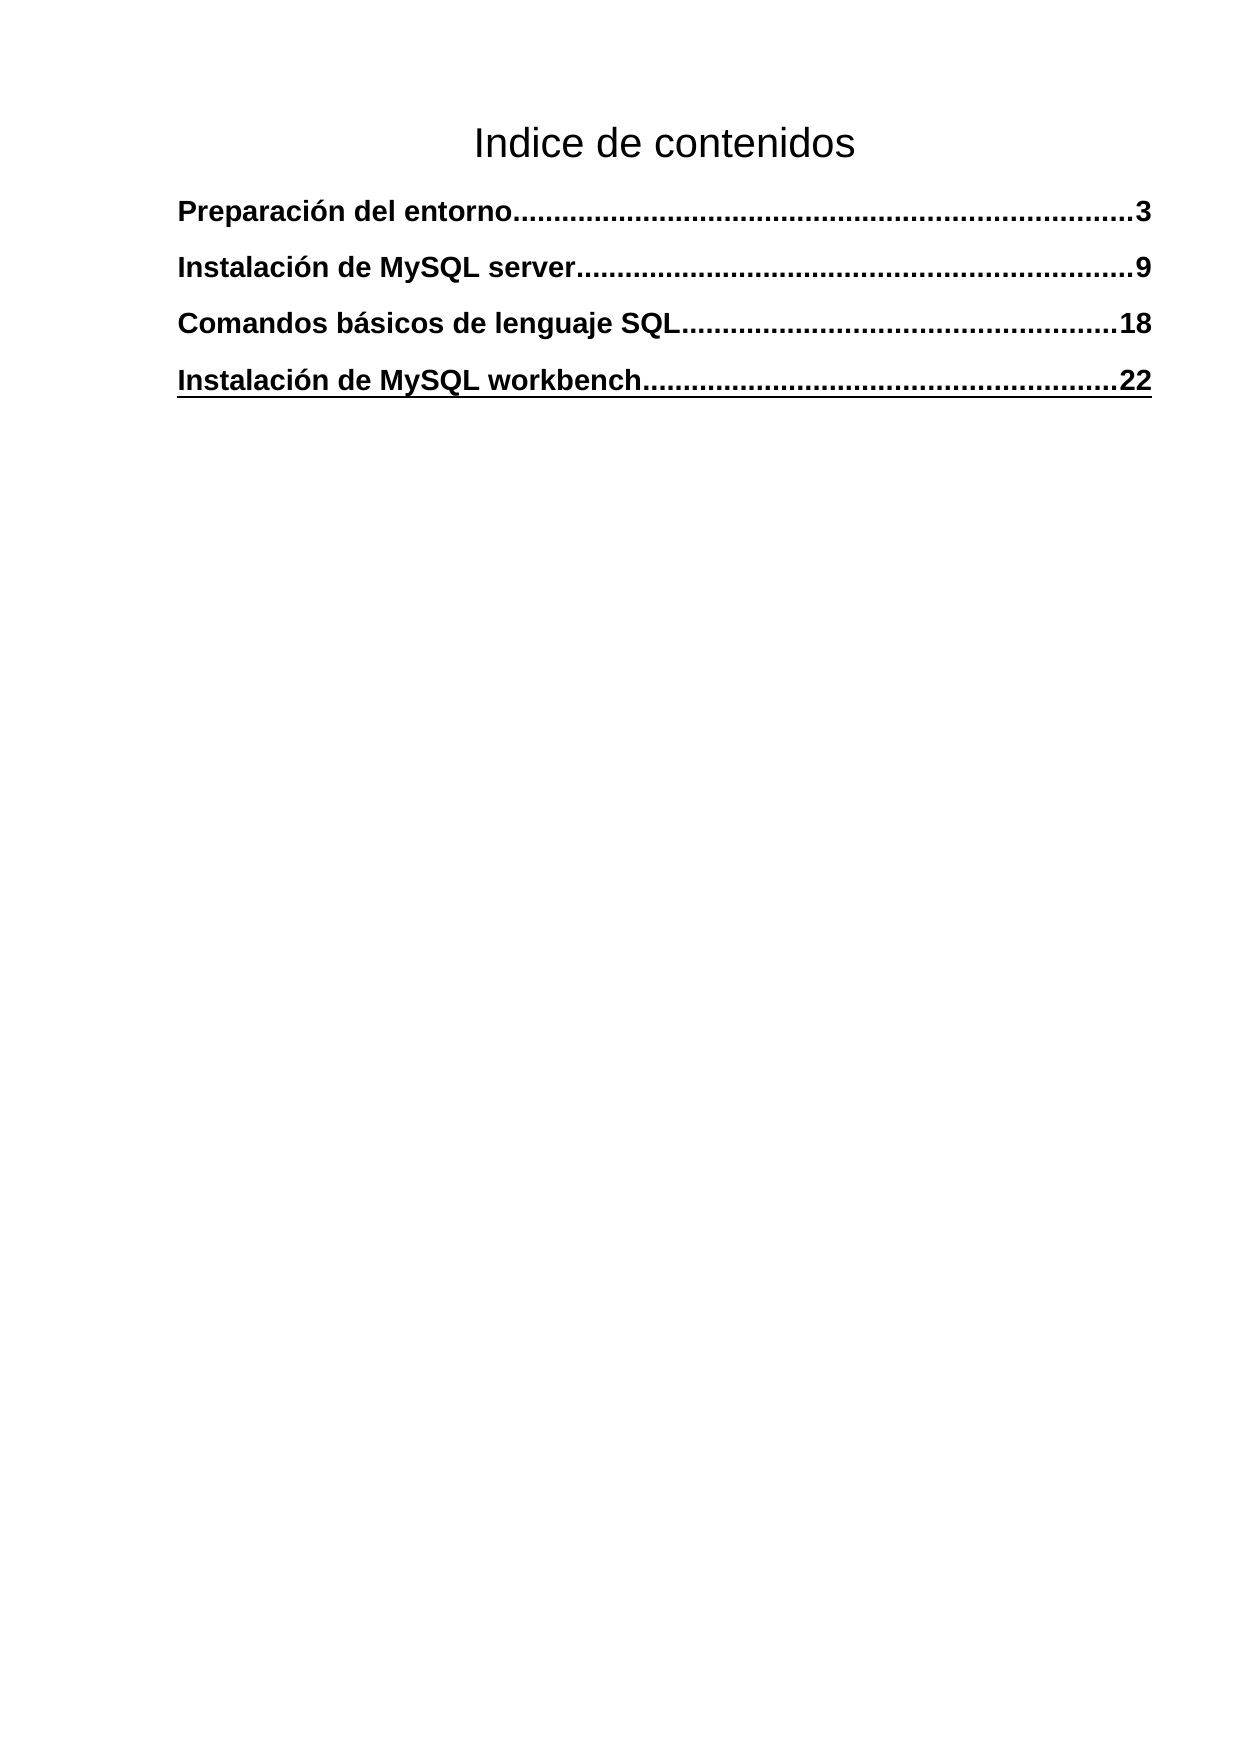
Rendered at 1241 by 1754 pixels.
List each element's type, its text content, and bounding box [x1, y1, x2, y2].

text Indice de contenidos [177, 118, 1152, 166]
